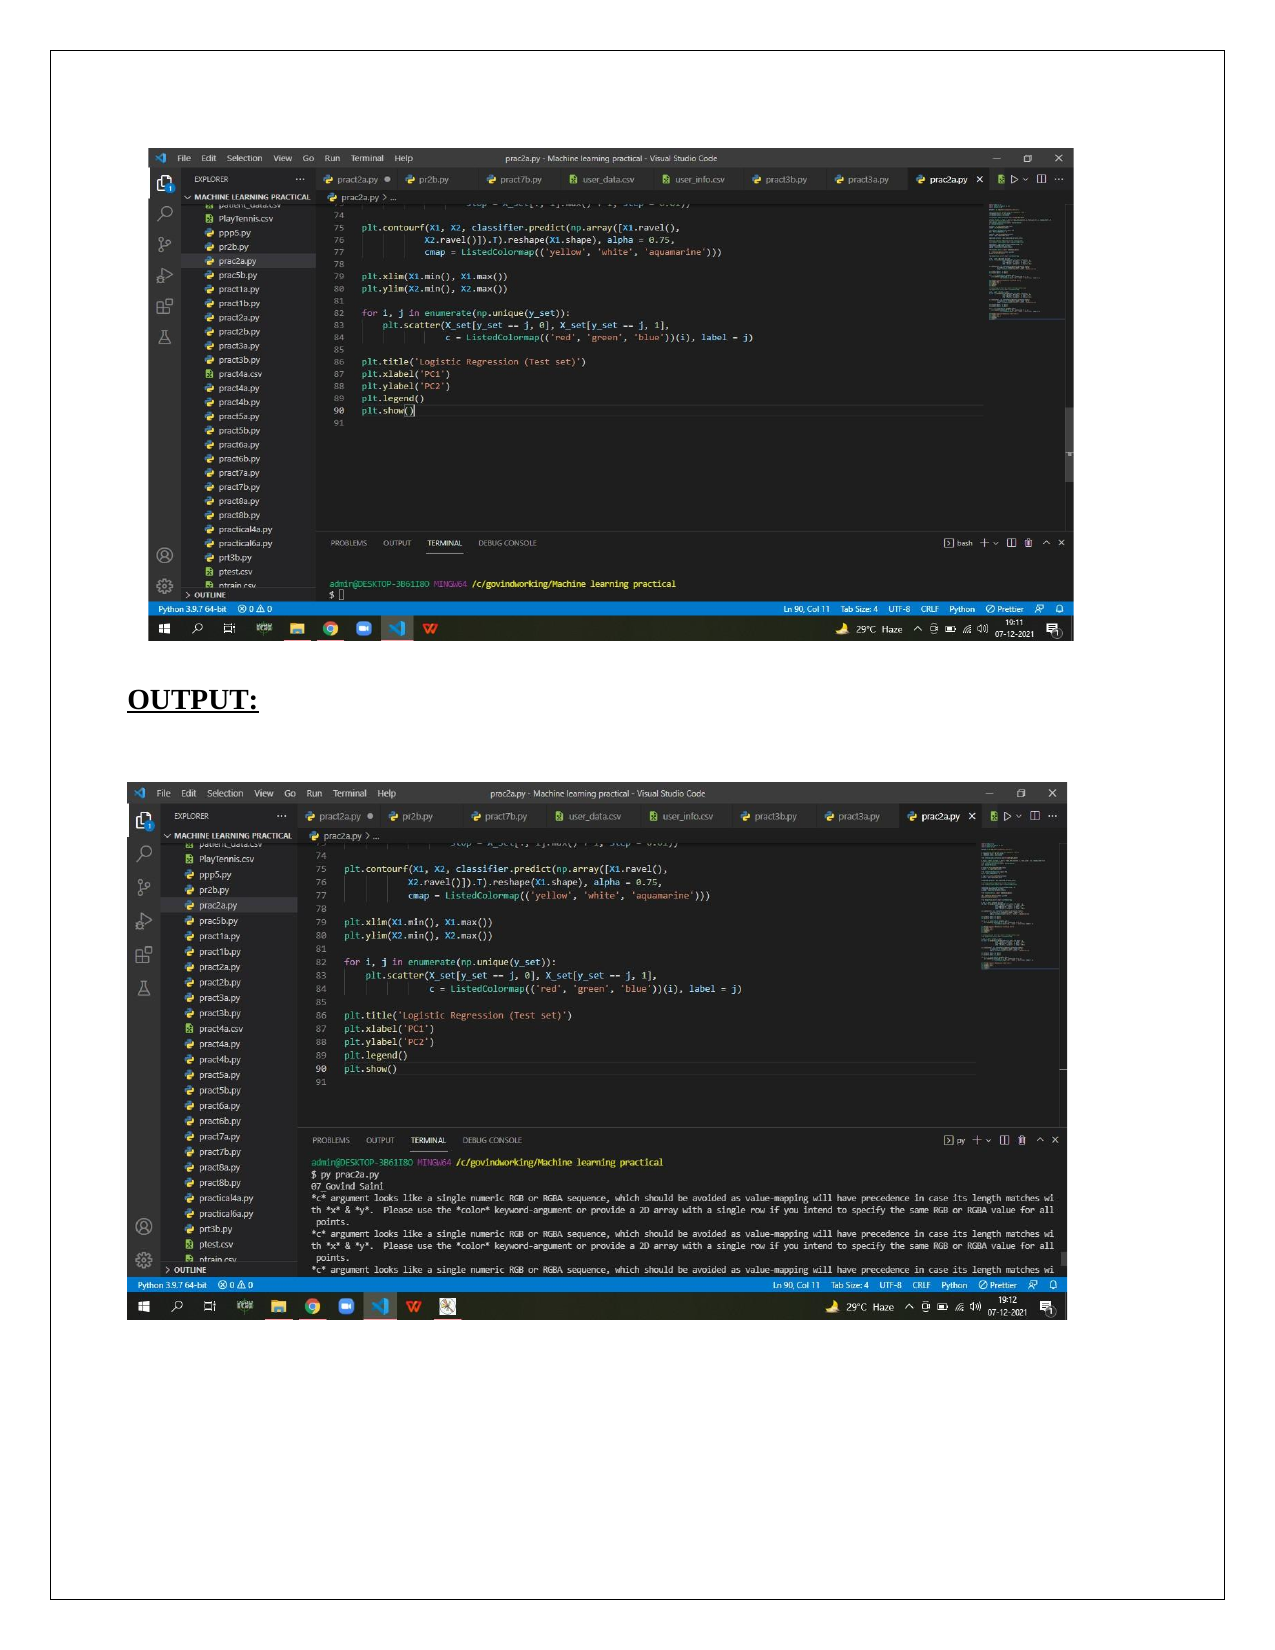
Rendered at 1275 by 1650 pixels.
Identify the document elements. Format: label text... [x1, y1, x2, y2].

picture [148, 148, 1074, 641]
picture [127, 782, 1068, 1320]
text OUTPUT: [127, 682, 1135, 716]
